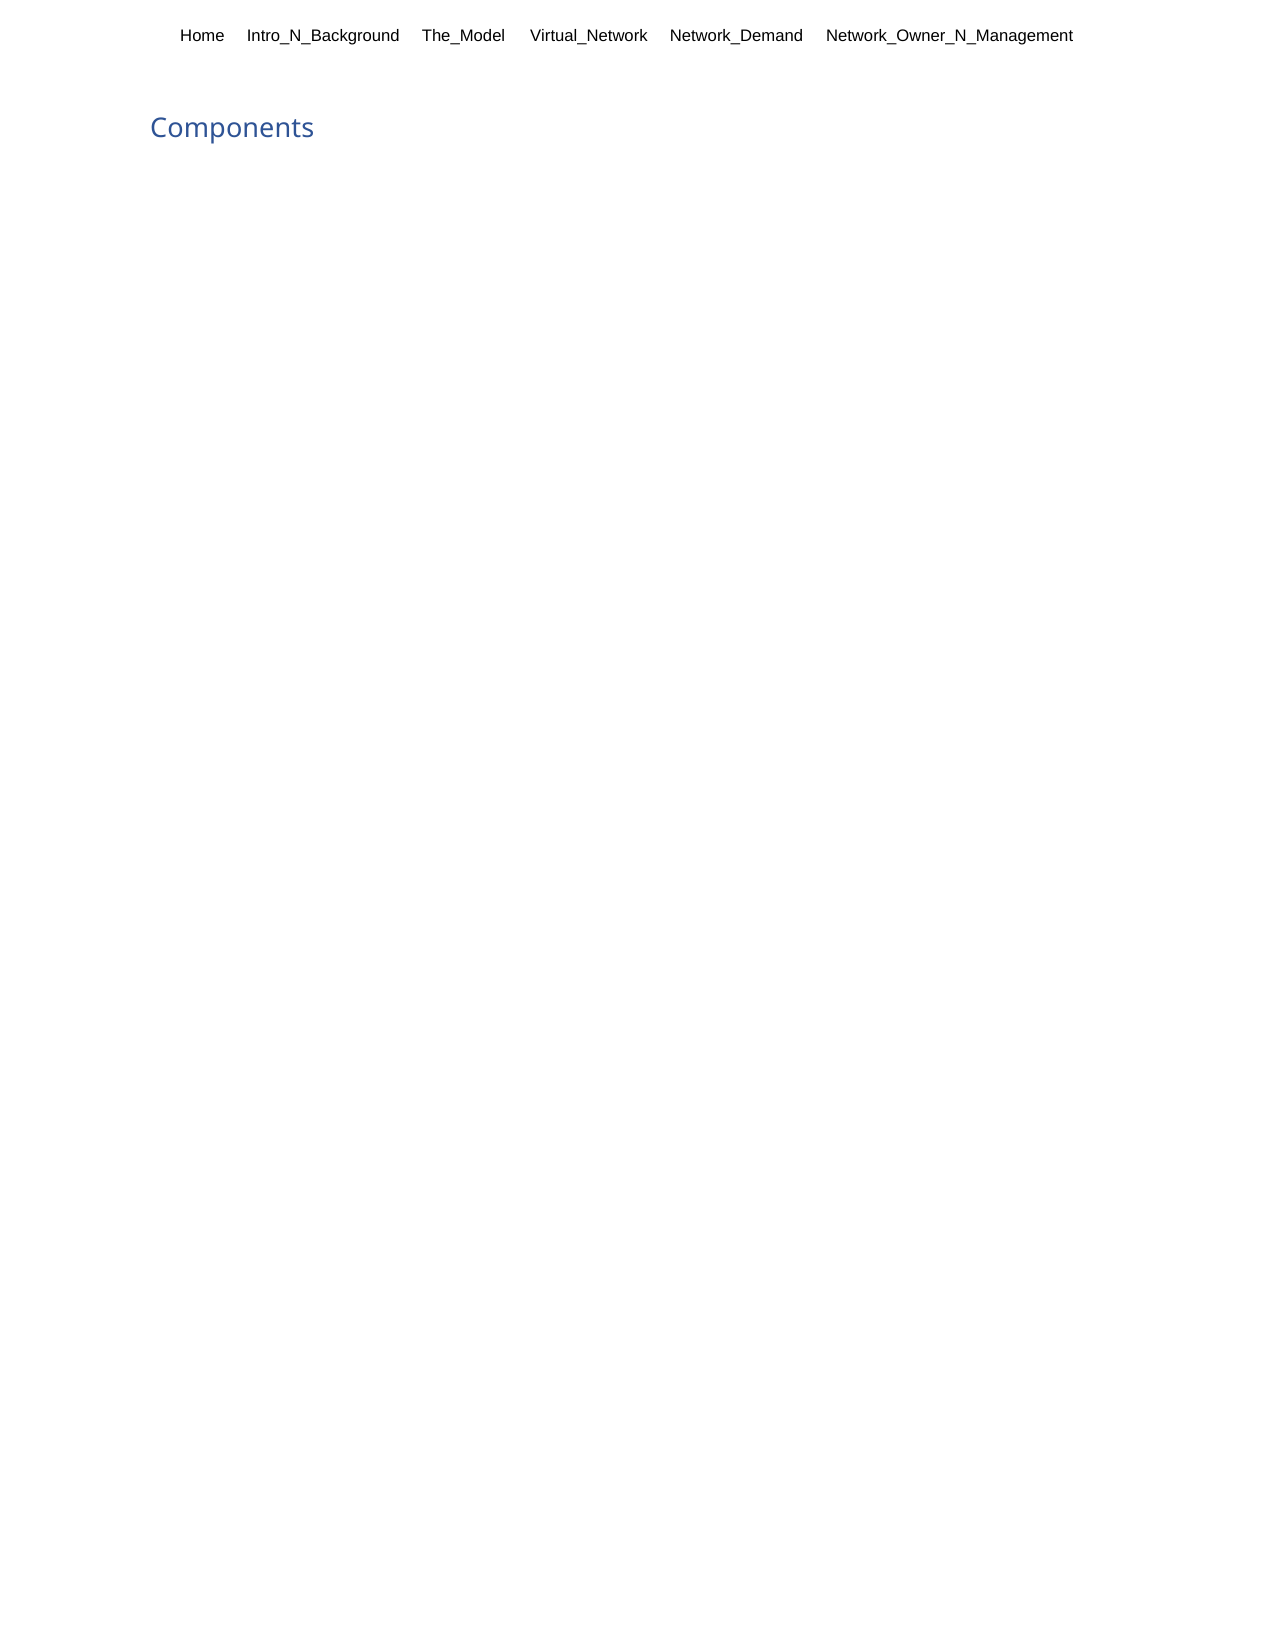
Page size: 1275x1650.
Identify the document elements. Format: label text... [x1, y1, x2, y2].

text Components [150, 109, 1098, 146]
